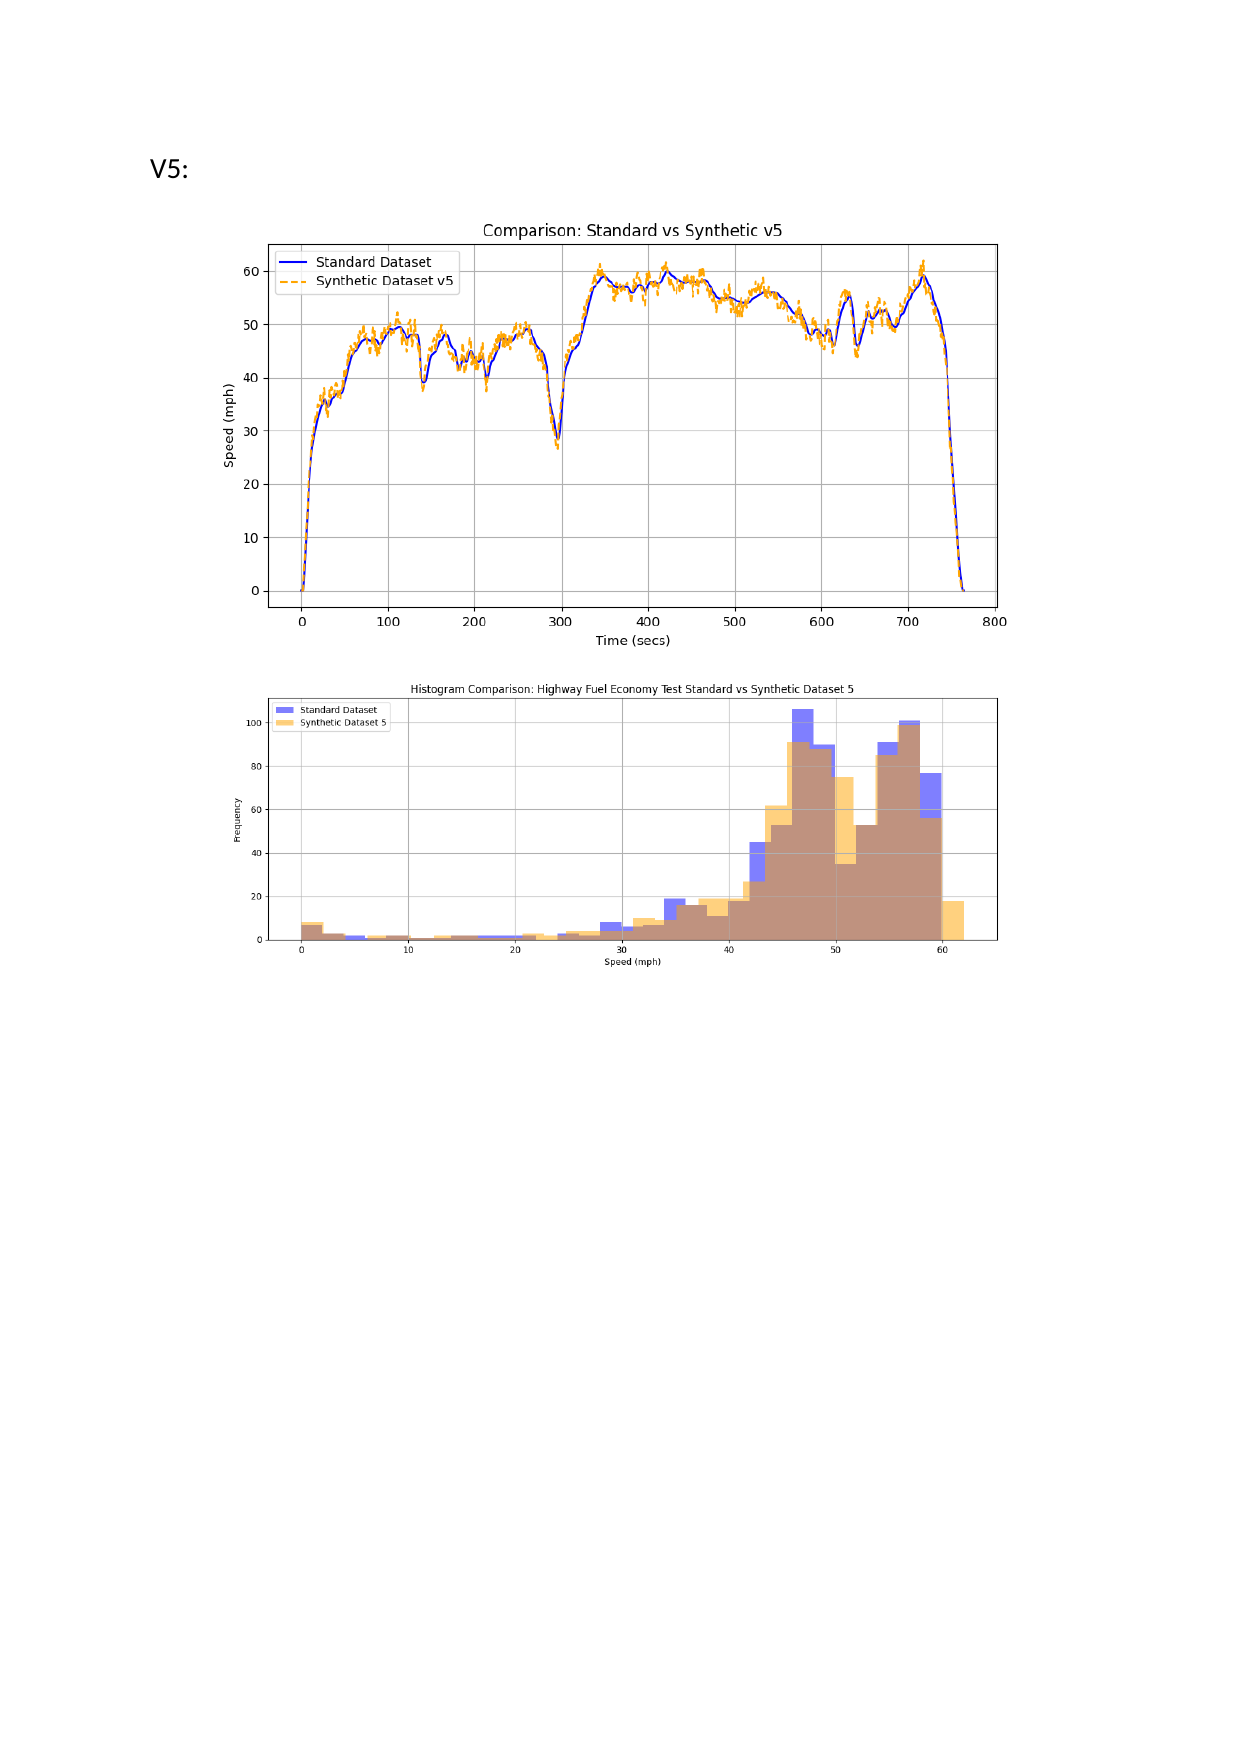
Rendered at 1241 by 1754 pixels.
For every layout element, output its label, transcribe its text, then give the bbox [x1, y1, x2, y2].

picture [150, 660, 1091, 974]
picture [150, 187, 1091, 658]
text V5: [150, 150, 1090, 187]
